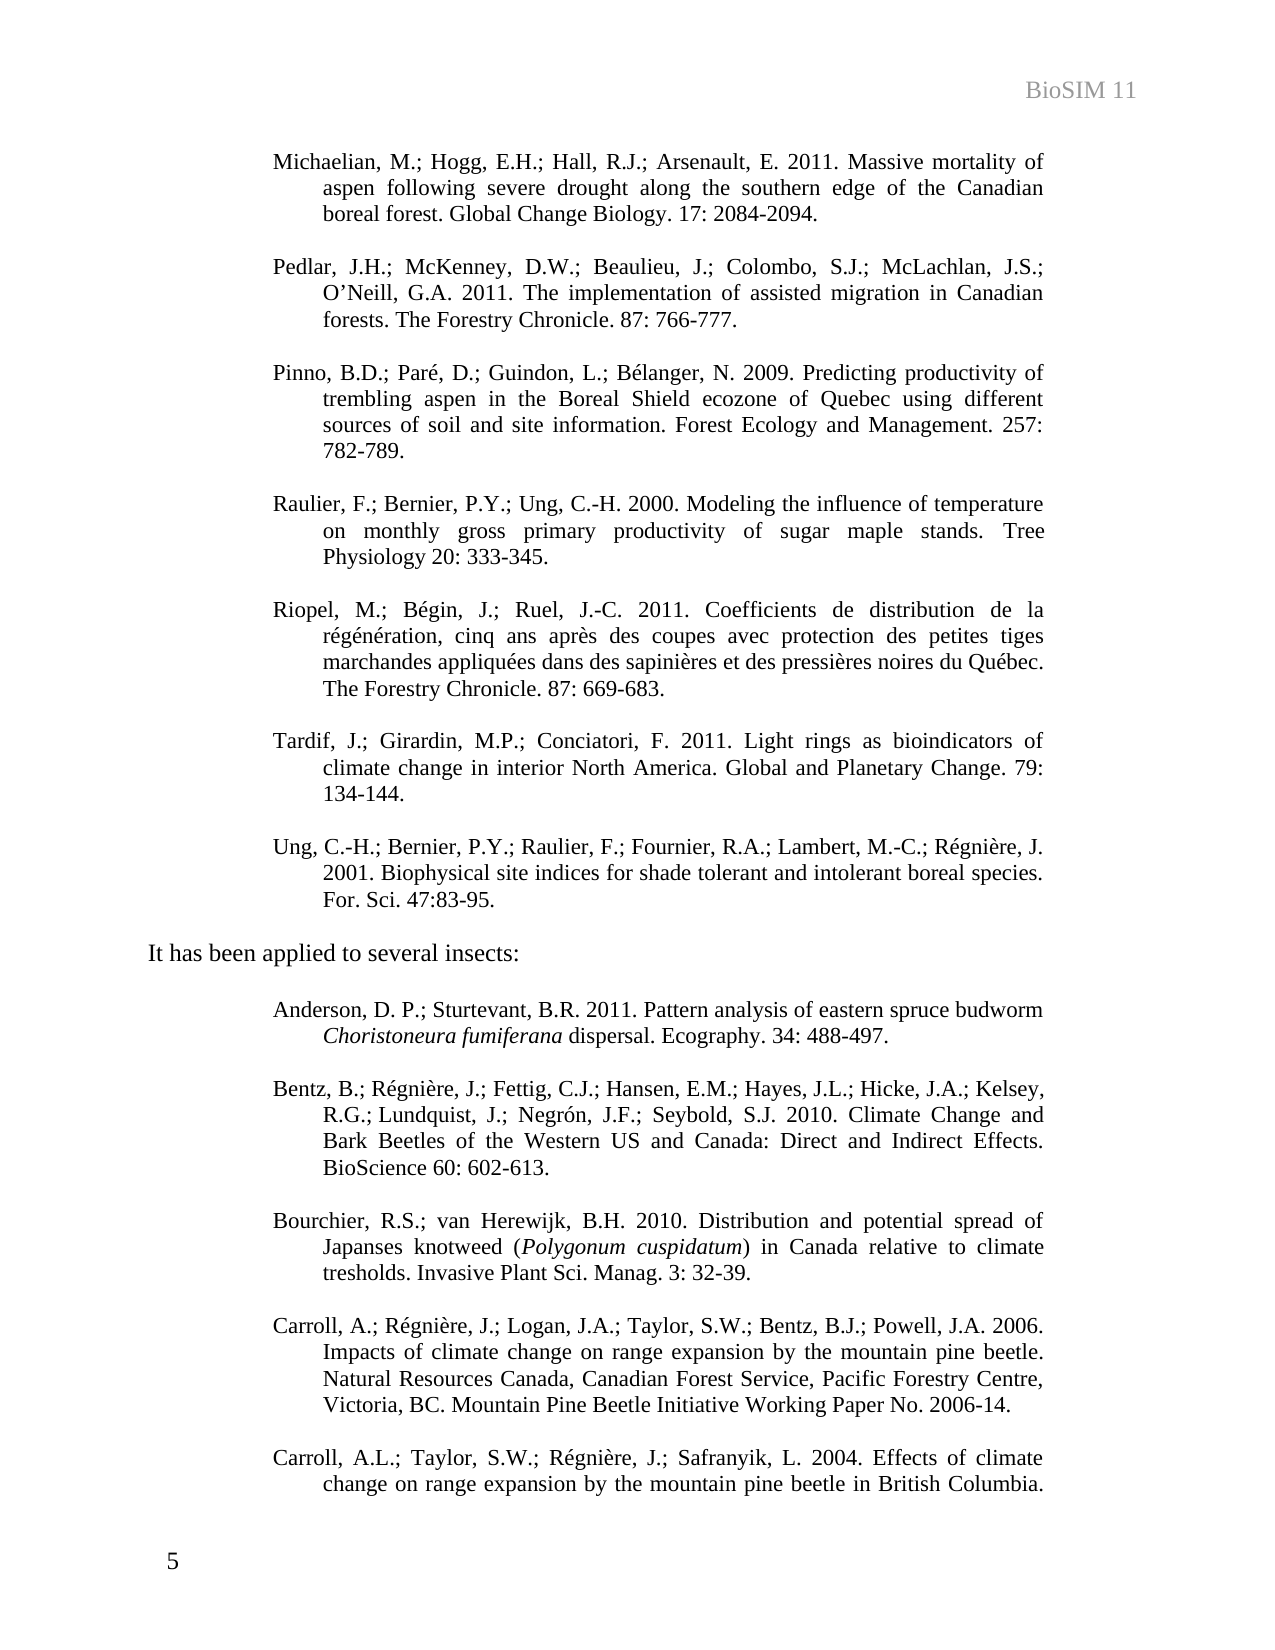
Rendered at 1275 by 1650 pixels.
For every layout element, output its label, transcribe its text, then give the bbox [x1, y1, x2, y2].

text It has been applied to several insects: [148, 938, 1137, 967]
text Pinno, B.D.; Paré, D.; Guindon, L.; Bélanger, N. 2009. Predicting productivity of trembling aspen in the Boreal Shield ecozone of Quebec using different sources of soil and site information. Forest Ecology and Management. 257: 782-789. [273, 358, 1045, 464]
text Bourchier, R.S.; van Herewijk, B.H. 2010. Distribution and potential spread of Japanses knotweed (Polygonum cuspidatum) in Canada relative to climate tresholds. Invasive Plant Sci. Manag. 3: 32-39. [273, 1207, 1045, 1286]
text Pedlar, J.H.; McKenney, D.W.; Beaulieu, J.; Colombo, S.J.; McLachlan, J.S.; O’Neill, G.A. 2011. The implementation of assisted migration in Canadian forests. The Forestry Chronicle. 87: 766-777. [273, 253, 1045, 332]
text Raulier, F.; Bernier, P.Y.; Ung, C.-H. 2000. Modeling the influence of temperature on monthly gross primary productivity of sugar maple stands. Tree Physiology 20: 333-345. [273, 490, 1045, 569]
text Tardif, J.; Girardin, M.P.; Conciatori, F. 2011. Light rings as bioindicators of climate change in interior North America. Global and Planetary Change. 79: 134-144. [273, 727, 1045, 807]
text Anderson, D. P.; Sturtevant, B.R. 2011. Pattern analysis of eastern spruce budworm Choristoneura fumiferana dispersal. Ecography. 34: 488-497. [273, 996, 1045, 1048]
text Ung, C.-H.; Bernier, P.Y.; Raulier, F.; Fournier, R.A.; Lambert, M.-C.; Régnière, J. 2001. Biophysical site indices for shade tolerant and intolerant boreal species. For. Sci. 47:83-95. [273, 833, 1045, 912]
text Bentz, B.; Régnière, J.; Fettig, C.J.; Hansen, E.M.; Hayes, J.L.; Hicke, J.A.; Kelsey, R.G.; Lundquist, J.; Negrón, J.F.; Seybold, S.J. 2010. Climate Change and Bark Beetles of the Western US and Canada: Direct and Indirect Effects. BioScience 60: 602-613. [273, 1075, 1045, 1180]
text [273, 1444, 1045, 1497]
text Michaelian, M.; Hogg, E.H.; Hall, R.J.; Arsenault, E. 2011. Massive mortality of aspen following severe drought along the southern edge of the Canadian boreal forest. Global Change Biology. 17: 2084-2094. [273, 148, 1045, 227]
text Carroll, A.; Régnière, J.; Logan, J.A.; Taylor, S.W.; Bentz, B.J.; Powell, J.A. 2006. Impacts of climate change on range expansion by the mountain pine beetle. Natural Resources Canada, Canadian Forest Service, Pacific Forestry Centre, Victoria, BC. Mountain Pine Beetle Initiative Working Paper No. 2006-14. [273, 1312, 1045, 1417]
text Riopel, M.; Bégin, J.; Ruel, J.-C. 2011. Coefficients de distribution de la régénération, cinq ans après des coupes avec protection des petites tiges marchandes appliquées dans des sapinières et des pressières noires du Québec. The Forestry Chronicle. 87: 669-683. [273, 596, 1045, 701]
